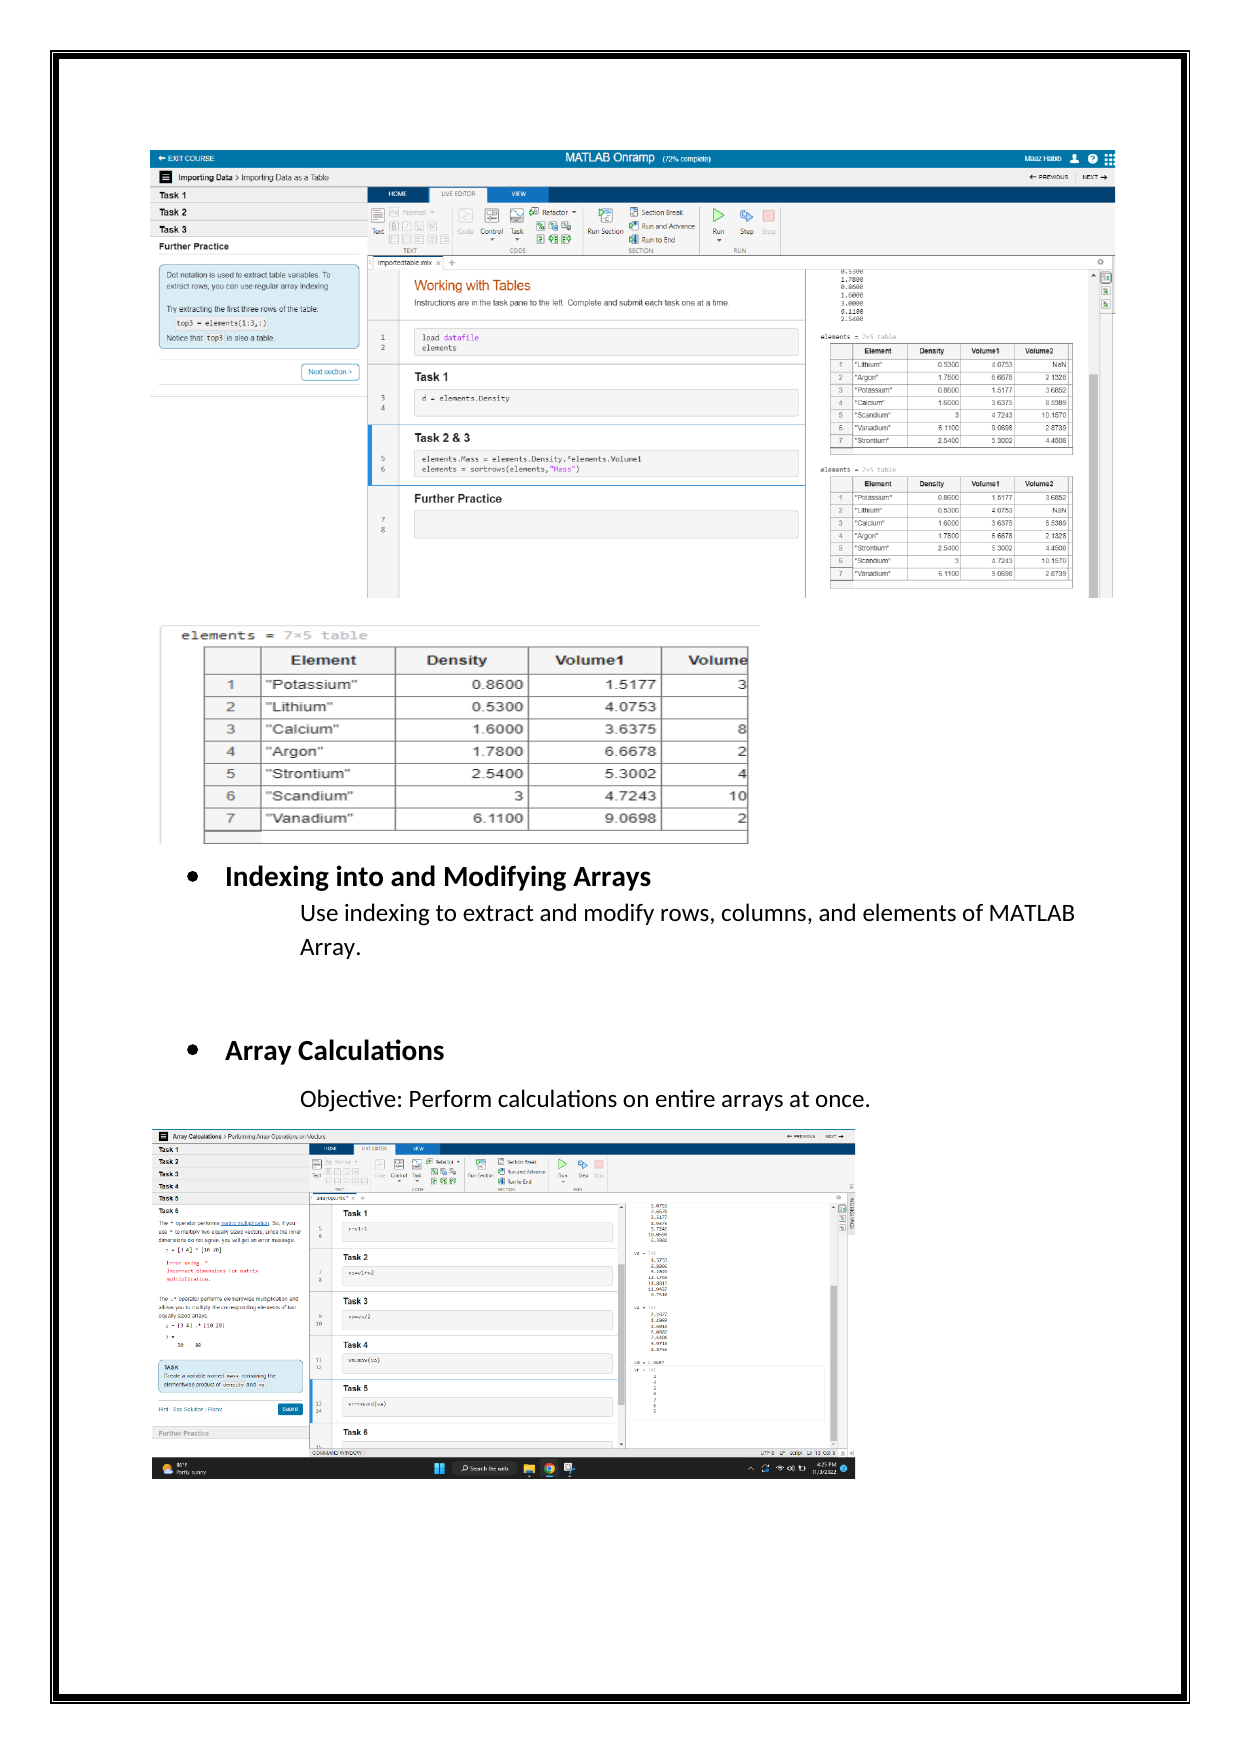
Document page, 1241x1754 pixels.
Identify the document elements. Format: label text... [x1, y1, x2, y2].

picture [200, 156, 214, 161]
list Array Calculations [187, 1032, 1090, 1067]
list Indexing into and Modifying Arrays [187, 858, 1090, 894]
picture [1071, 155, 1078, 163]
picture [1089, 154, 1097, 163]
picture [150, 168, 1116, 598]
picture [621, 155, 653, 163]
list Use indexing to extract and modify rows, columns, and elements of MATLAB [300, 897, 1090, 928]
picture [150, 612, 760, 844]
picture [566, 153, 581, 161]
list Array. [300, 931, 1090, 961]
picture [596, 153, 609, 161]
picture [152, 1129, 855, 1479]
text Objective: Perform calculations on entire arrays at once. [225, 1083, 1090, 1114]
